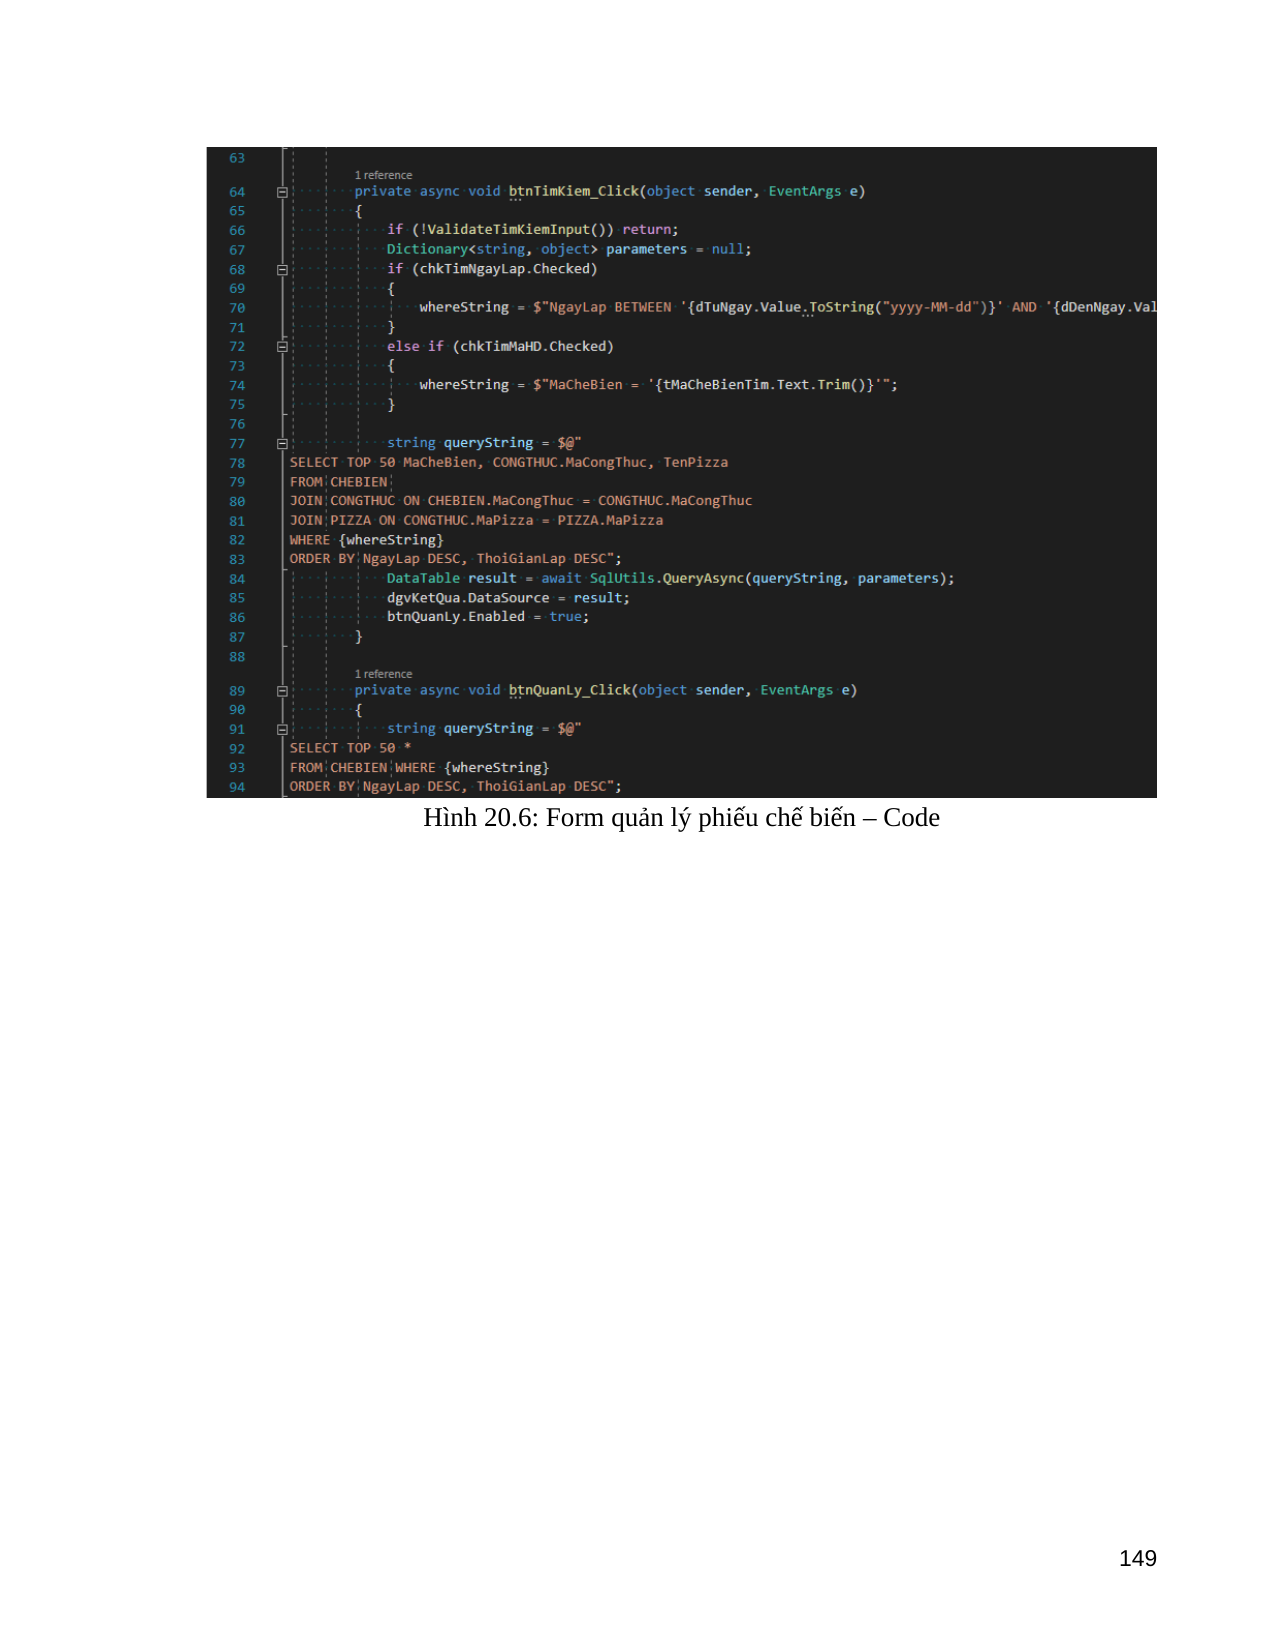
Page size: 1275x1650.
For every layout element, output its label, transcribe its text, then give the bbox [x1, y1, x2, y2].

text Hình 20.6: Form quản lý phiếu chế biến – Code [207, 801, 1157, 833]
picture [206, 147, 1157, 798]
